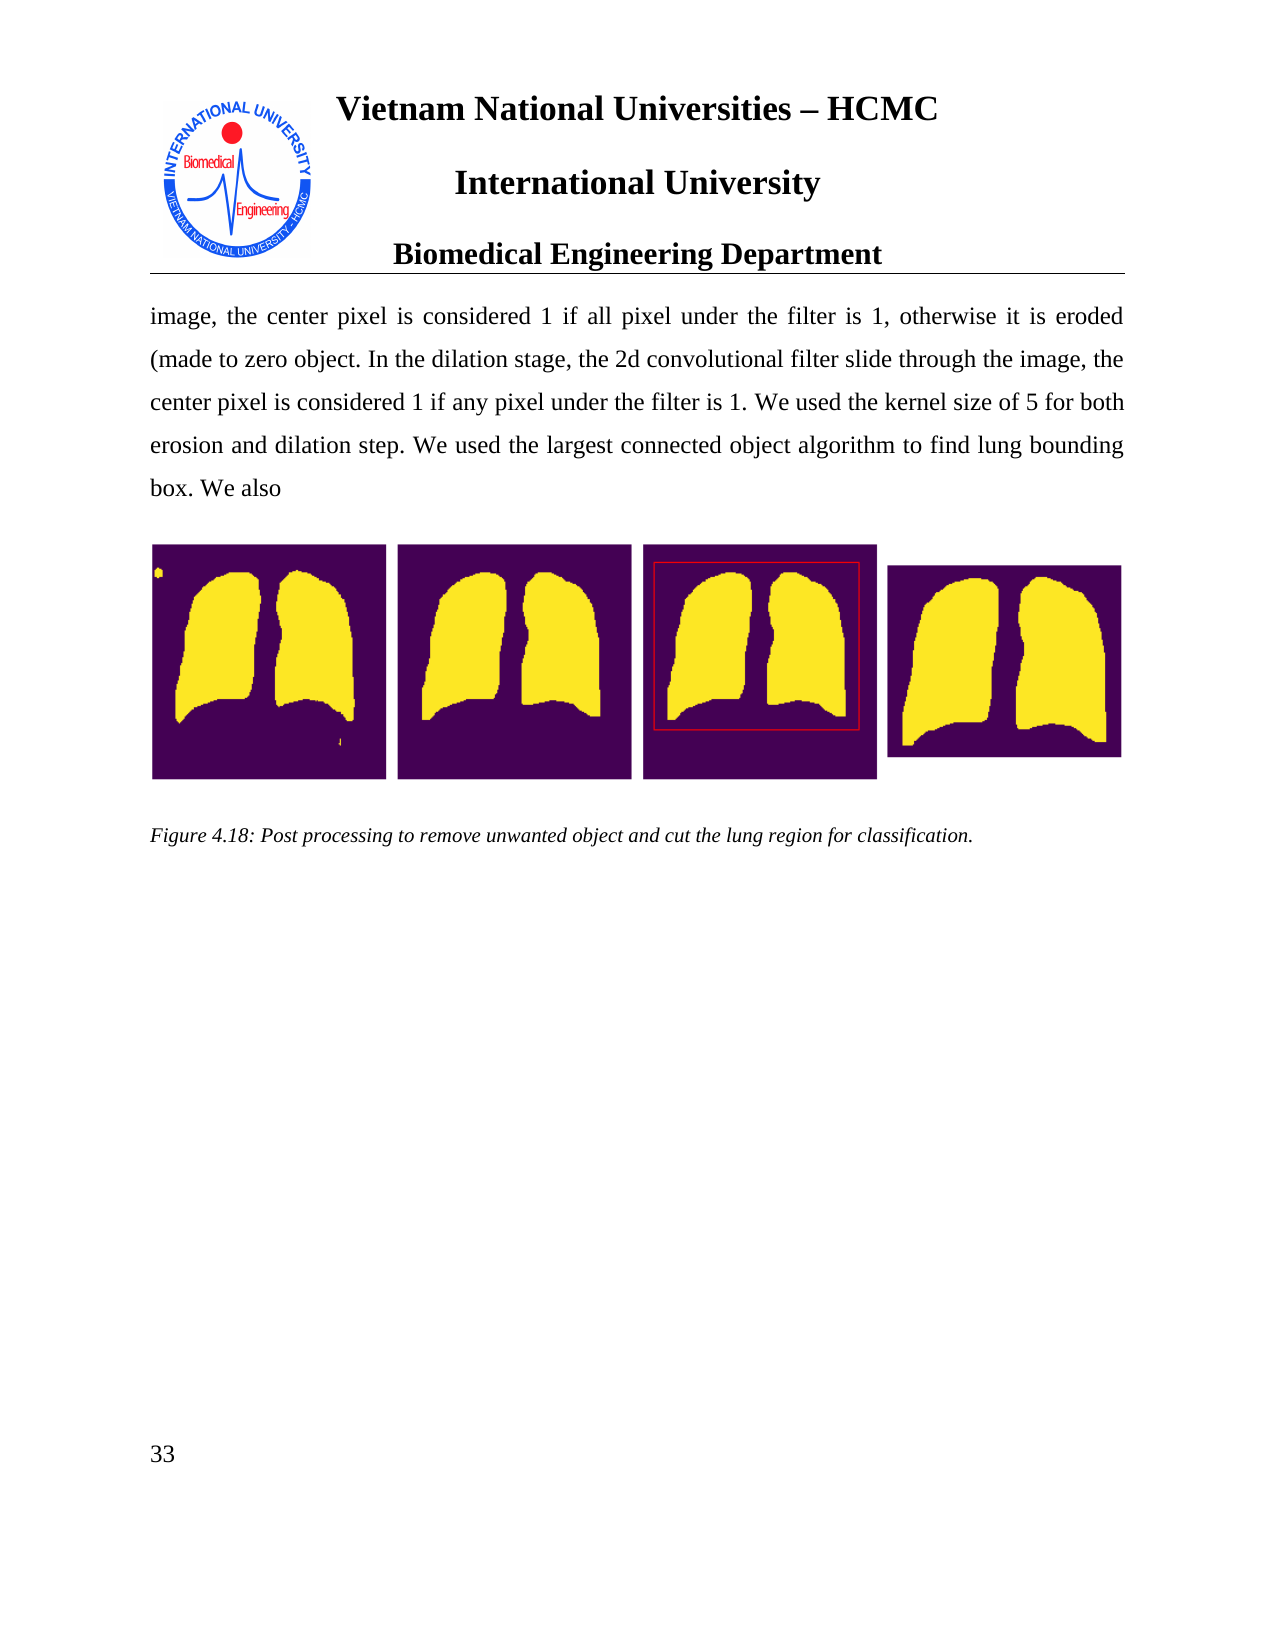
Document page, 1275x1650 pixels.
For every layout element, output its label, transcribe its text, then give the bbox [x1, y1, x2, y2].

picture [150, 541, 1125, 784]
picture [163, 101, 311, 258]
